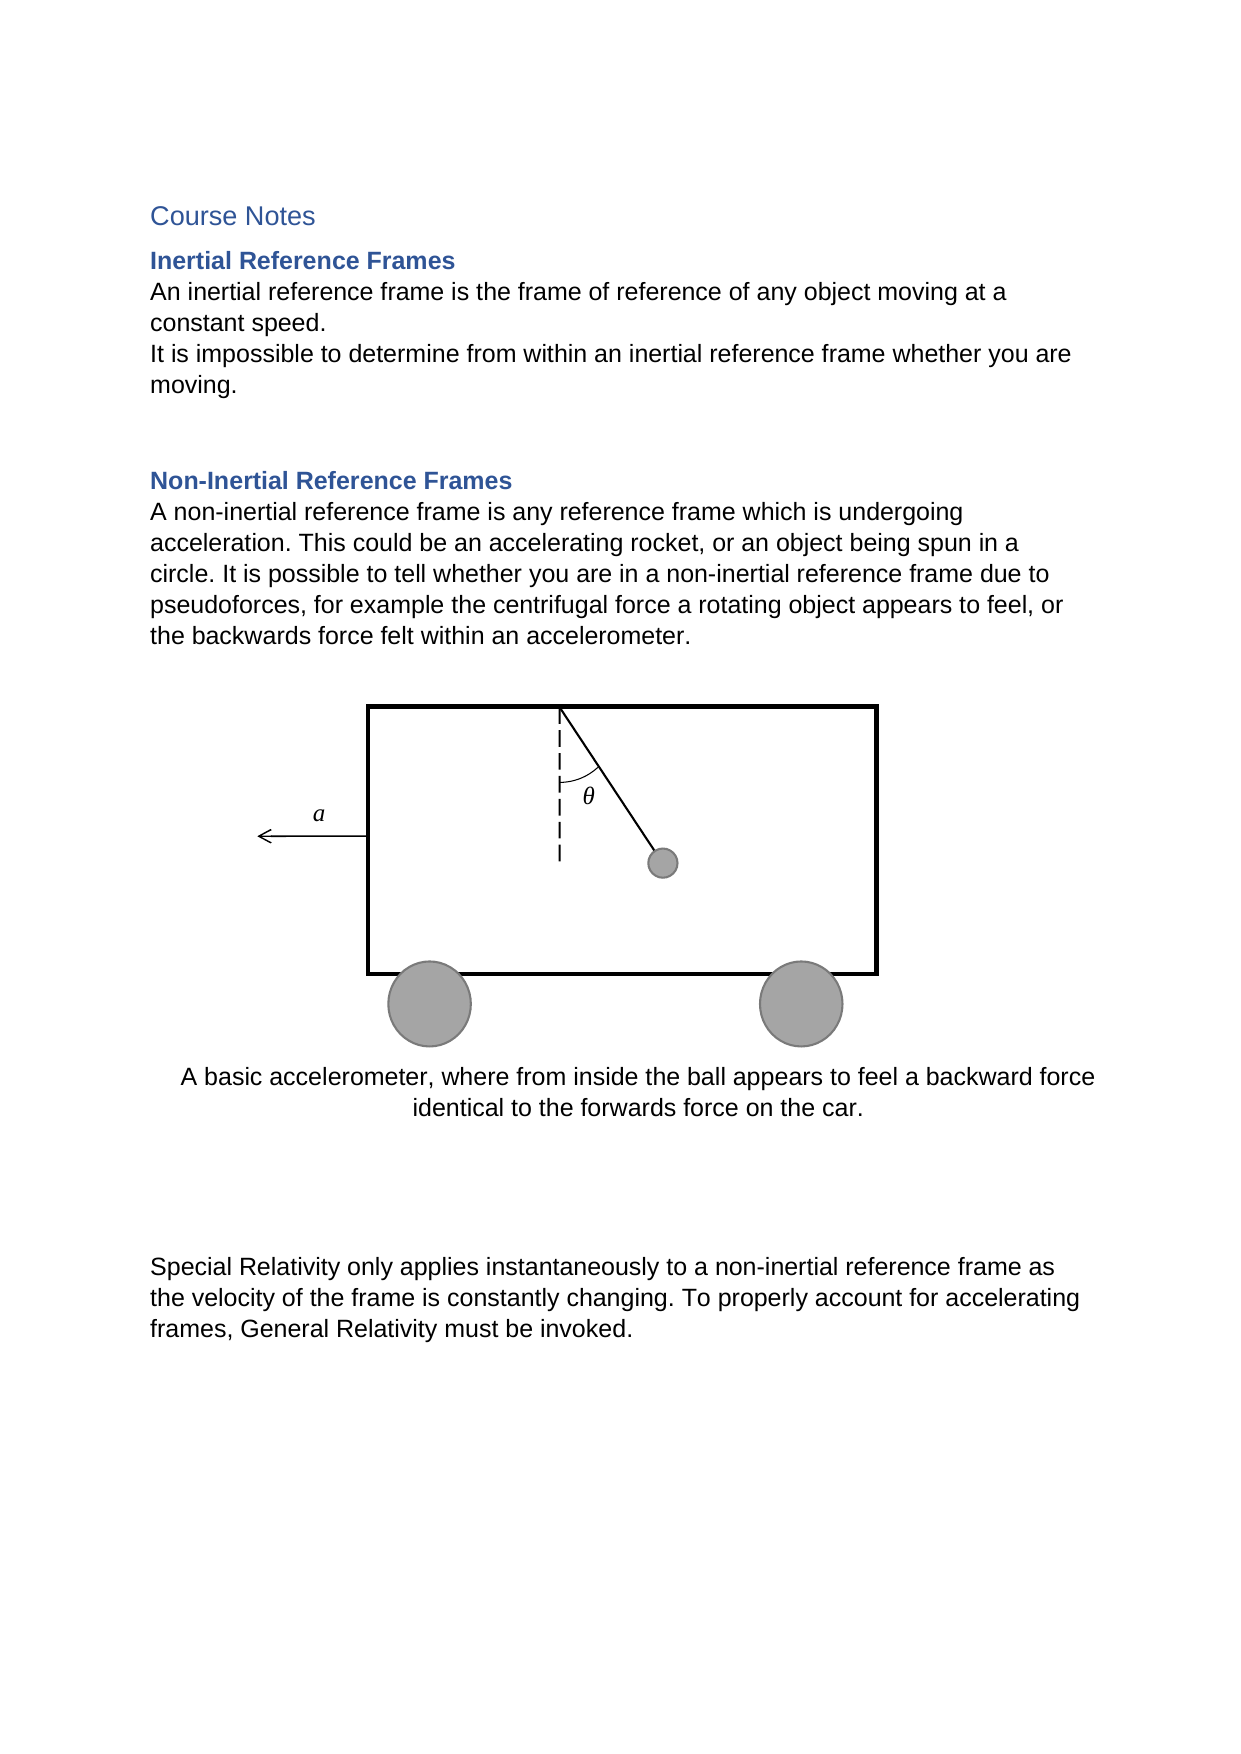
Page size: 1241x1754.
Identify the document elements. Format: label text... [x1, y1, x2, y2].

text An inertial reference frame is the frame of reference of any object moving at a constant speed. It is impossible to determine from within an inertial reference frame whether you are moving. [150, 277, 1090, 399]
subtitle Course Notes [150, 200, 1090, 231]
subtitle Non-Inertial Reference Frames [150, 466, 1090, 494]
subtitle Inertial Reference Frames [150, 246, 1090, 275]
text Special Relativity only applies instantaneously to a non-inertial reference frame as the velocity of the frame is constantly changing. To properly account for accelerating frames, General Relativity must be invoked. [150, 1252, 1090, 1343]
text A non-inertial reference frame is any reference frame which is undergoing acceleration. This could be an accelerating rocket, or an object being spun in a circle. It is possible to tell whether you are in a non-inertial reference frame due to pseudoforces, for example the centrifugal force a rotating object appears to feel, or the backwards force felt within an accelerometer. [150, 497, 1090, 650]
